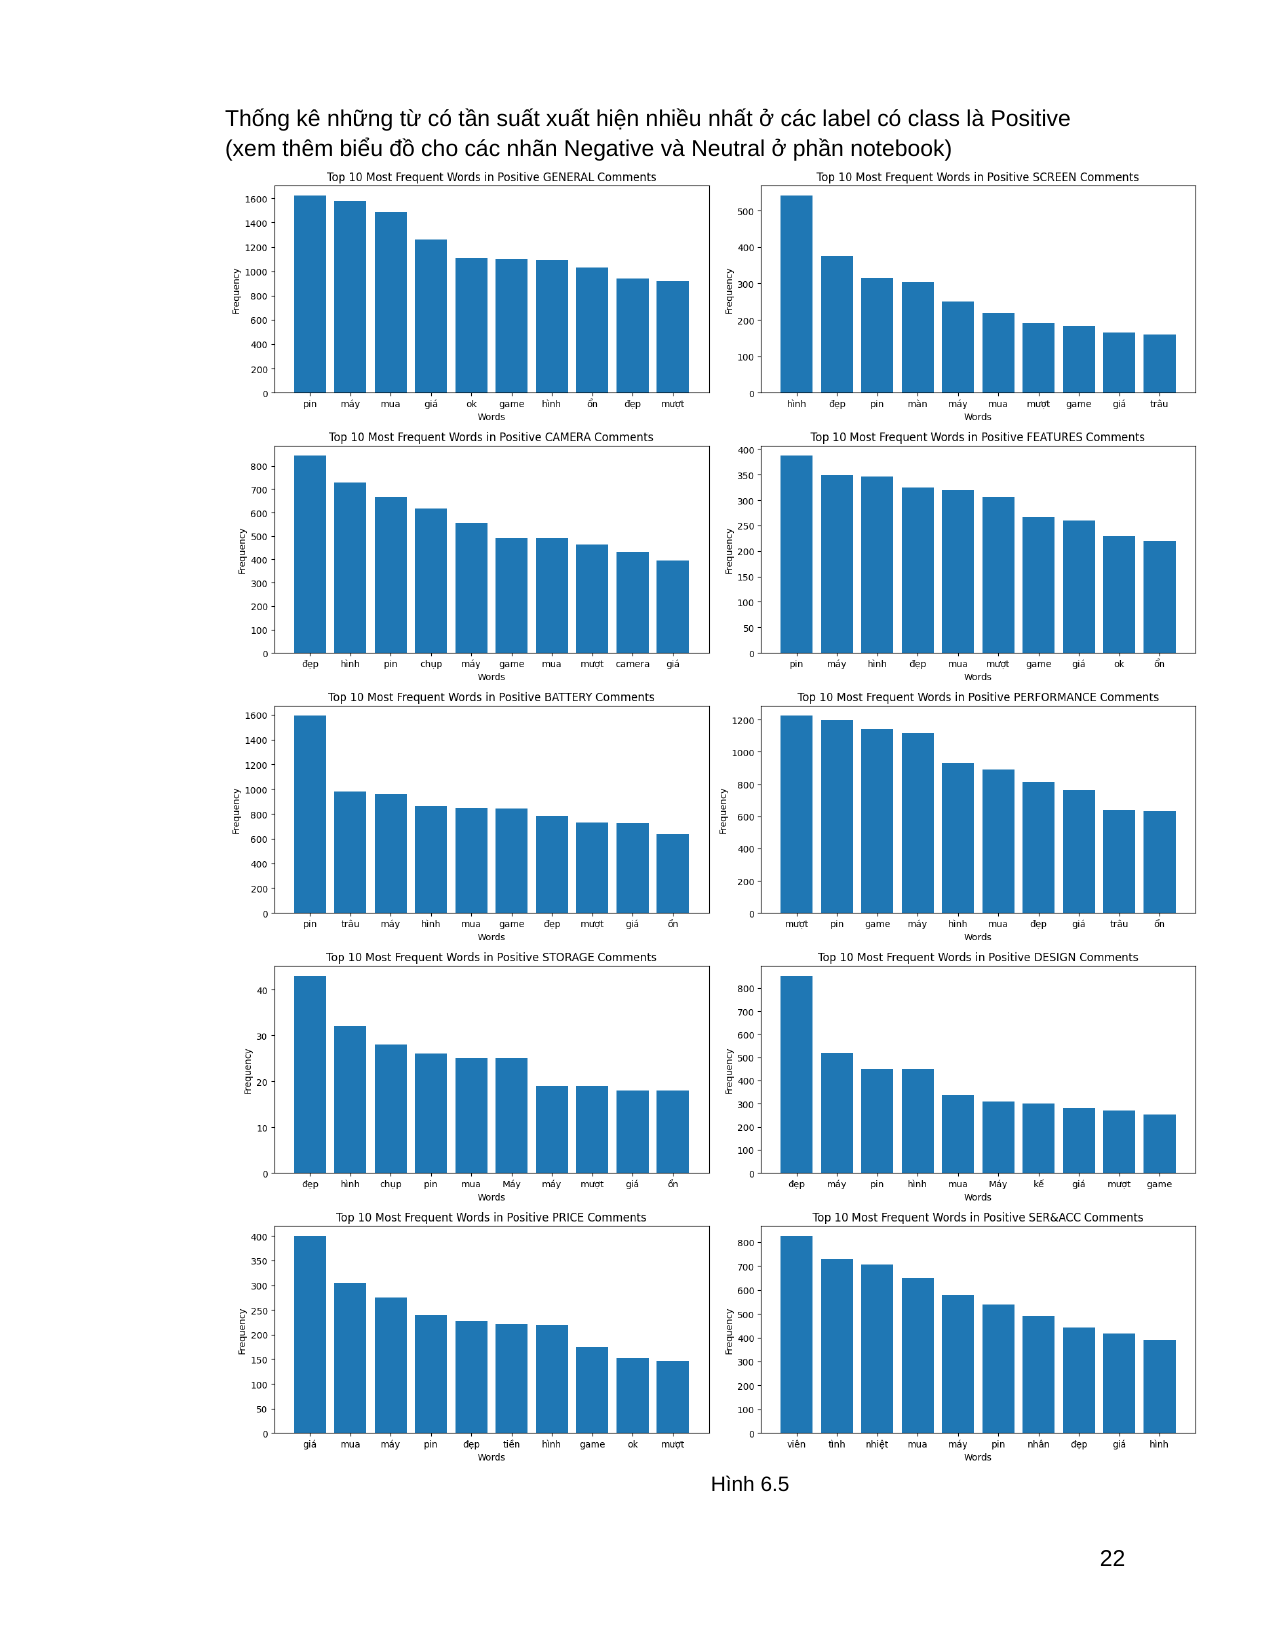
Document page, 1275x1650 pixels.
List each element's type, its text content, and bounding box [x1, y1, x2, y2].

text Thống kê những từ có tần suất xuất hiện nhiều nhất ở các label có class là Positive [150, 105, 1125, 132]
text (xem thêm biểu đồ cho các nhãn Negative và Neutral ở phần notebook) [150, 135, 1125, 162]
text Hình 6.5 [150, 1472, 1125, 1496]
picture [225, 165, 1200, 1468]
